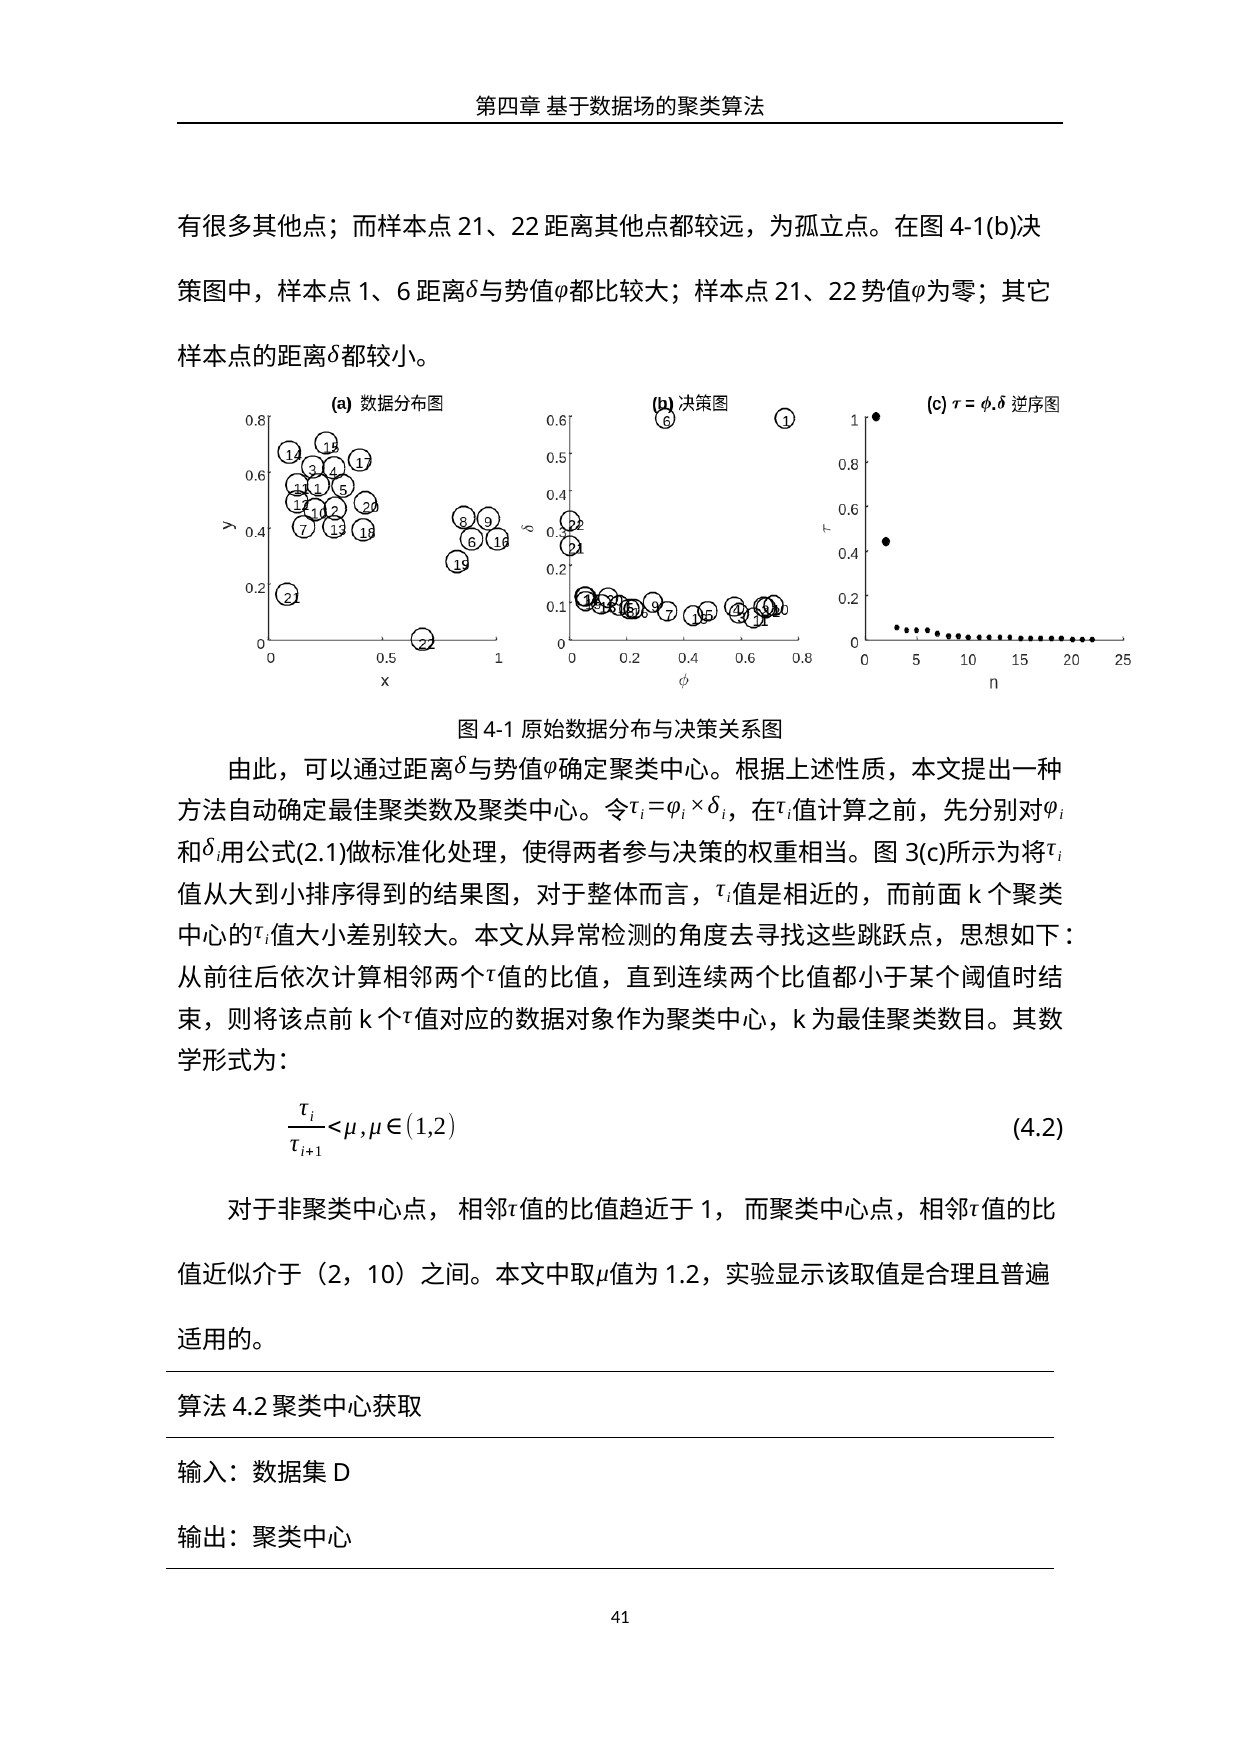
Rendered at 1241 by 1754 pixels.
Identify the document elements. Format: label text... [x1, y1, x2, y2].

text 图4-1 原始数据分布与决策关系图 [177, 692, 1063, 745]
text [177, 192, 1063, 387]
text (4.2) [177, 1078, 1063, 1176]
text 由此，可以通过距离与势值确定聚类中心。根据上述性质，本文提出一种方法自动确定最佳聚类数及聚类中心。令，在值计算之前，先分别对和用公式(2.1)做标准化处理，使得两者参与决策的权重相当。图3(c)所示为将值从大到小排序得到的结果图，对于整体而言，值是相近的，而前面k个聚类中心的值大小差别较大。本文从异常检测的角度去寻找这些跳跃点，思想如下：从前往后依次计算相邻两个值的比值，直到连续两个比值都小于某个阈值时结束，则将该点前k个值对应的数据对象作为聚类中心，k为最佳聚类数目。其数学形式为： [177, 745, 1063, 1078]
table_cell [166, 1438, 1054, 1568]
text 对于非聚类中心点， 相邻值的比值趋近于1， 而聚类中心点，相邻值的比值近似介于（2，10）之间。本文中取值为1.2，实验显示该取值是合理且普遍适用的。 [177, 1176, 1063, 1371]
table_header 算法4.2聚类中心获取 [166, 1372, 1054, 1437]
